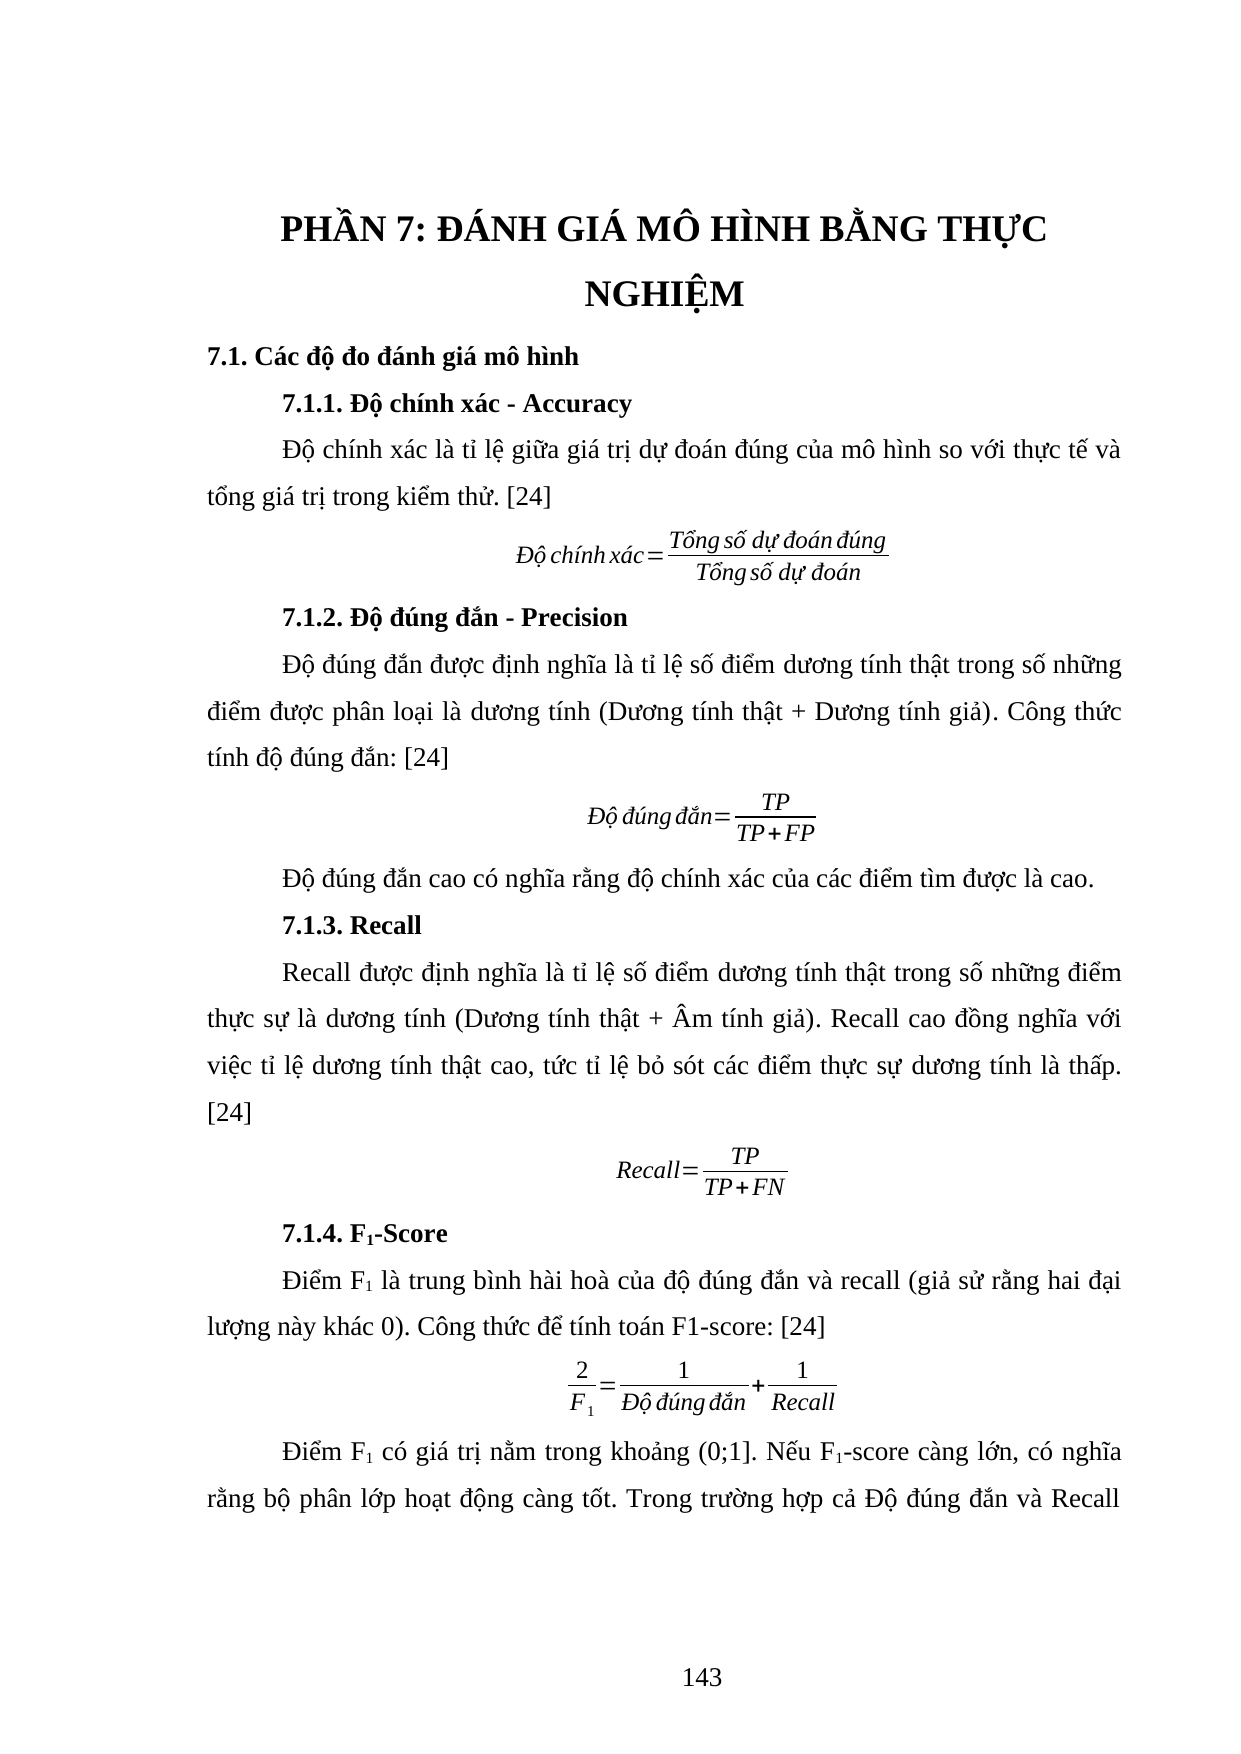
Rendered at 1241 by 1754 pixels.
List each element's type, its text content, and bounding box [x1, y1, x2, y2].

subtitle 7.1.2. Độ đúng đắn - Precision [207, 601, 1122, 633]
text Recall được định nghĩa là tỉ lệ số điểm dương tính thật trong số những điểm thực sự là dương tính (Dương tính thật + Âm tính giả). Recall cao đồng nghĩa với việc tỉ lệ dương tính thật cao, tức tỉ lệ bỏ sót các điểm thực sự dương tính là thấp. [24] [207, 956, 1122, 1127]
subtitle 7.1.3. Recall [207, 909, 1122, 940]
subtitle 7.1.4. F1-Score [207, 1217, 1122, 1248]
subtitle 7.1.1. Độ chính xác - Accuracy [207, 387, 1122, 418]
text Độ chính xác là tỉ lệ giữa giá trị dự đoán đúng của mô hình so với thực tế và tổng giá trị trong kiểm thử. [24] [207, 434, 1122, 511]
text Độ đúng đắn cao có nghĩa rằng độ chính xác của các điểm tìm được là cao. [207, 863, 1122, 894]
text Điểm F1 là trung bình hài hoà của độ đúng đắn và recall (giả sử rằng hai đại lượng này khác 0). Công thức để tính toán F1-score: [24] [207, 1264, 1122, 1342]
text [207, 1435, 1122, 1513]
subtitle PHẦN 7: ĐÁNH GIÁ MÔ HÌNH BẰNG THỰC NGHIỆM [207, 207, 1122, 314]
text Độ đúng đắn được định nghĩa là tỉ lệ số điểm dương tính thật trong số những điểm được phân loại là dương tính (Dương tính thật + Dương tính giả). Công thức tính độ đúng đắn: [24] [207, 648, 1122, 773]
subtitle 7.1. Các độ đo đánh giá mô hình [207, 340, 1122, 371]
